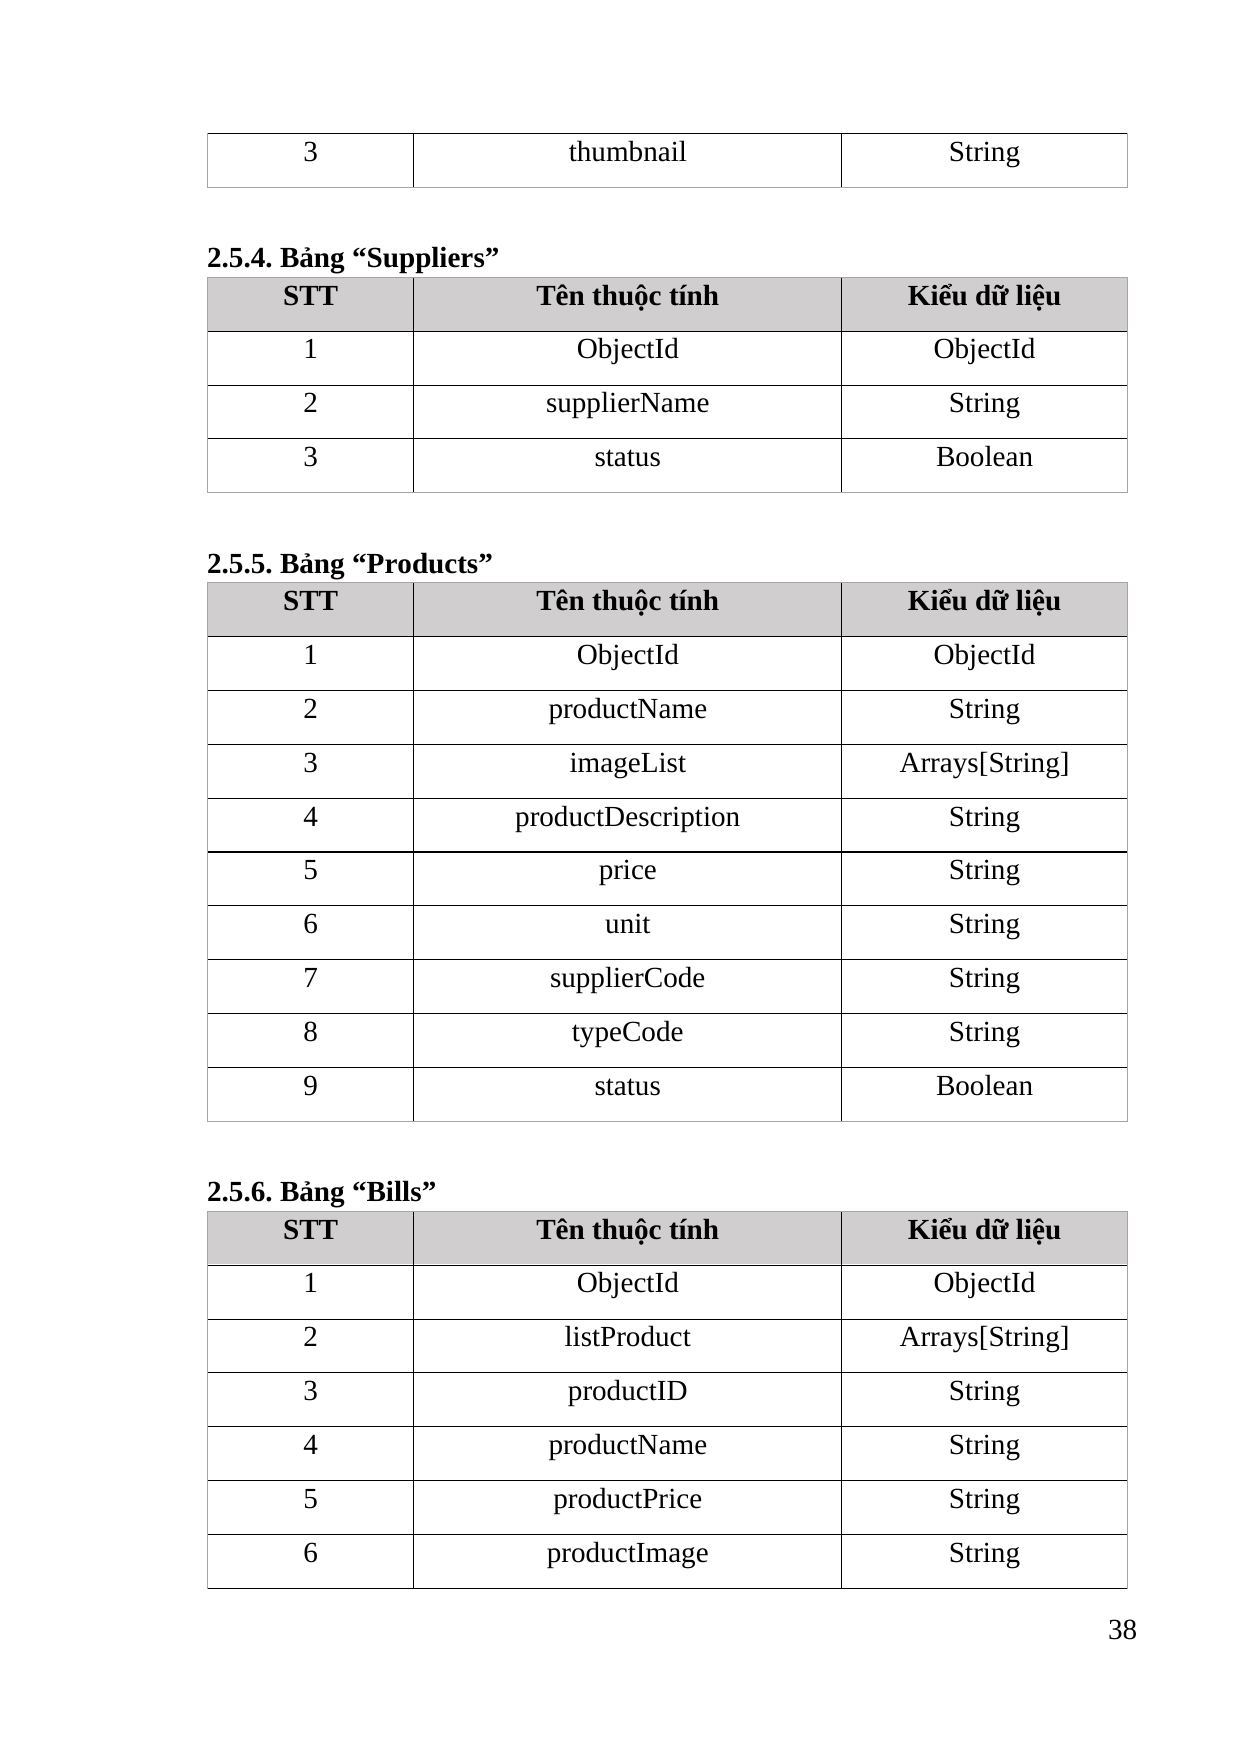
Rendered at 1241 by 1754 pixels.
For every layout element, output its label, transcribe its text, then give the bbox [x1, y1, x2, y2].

table_cell 5 [208, 853, 413, 905]
table_cell ObjectId [414, 637, 841, 690]
table_cell ObjectId [842, 637, 1127, 690]
table_cell String [842, 853, 1127, 905]
table_cell 2 [208, 1320, 413, 1372]
table_cell String [842, 386, 1127, 438]
table_cell productName [414, 1427, 841, 1480]
table_header Tên thuộc tính [414, 278, 841, 331]
table_header Kiểu dữ liệu [842, 278, 1127, 331]
table_cell 4 [208, 1427, 413, 1480]
table_cell 3 [208, 745, 413, 798]
table_cell 1 [208, 332, 413, 384]
table_cell 6 [208, 1535, 413, 1588]
table_cell unit [414, 906, 841, 959]
table_header Kiểu dữ liệu [842, 1212, 1127, 1264]
table_cell productID [414, 1373, 841, 1426]
table_cell 3 [208, 439, 413, 492]
table_cell ObjectId [414, 1266, 841, 1318]
table_cell String [842, 134, 1127, 187]
table_cell status [414, 1068, 841, 1121]
table_cell ObjectId [842, 332, 1127, 384]
table_cell String [842, 906, 1127, 959]
table_cell String [842, 799, 1127, 851]
table_header STT [208, 583, 413, 636]
table_cell Boolean [842, 1068, 1127, 1121]
table_cell String [842, 960, 1127, 1013]
table_cell productName [414, 691, 841, 744]
table_cell supplierName [414, 386, 841, 438]
subtitle 2.5.4. Bảng “Suppliers” [207, 241, 1137, 274]
subtitle 2.5.5. Bảng “Products” [207, 546, 1137, 579]
table_cell 3 [208, 134, 413, 187]
table_cell listProduct [414, 1320, 841, 1372]
table_cell 1 [208, 1266, 413, 1318]
table_cell Arrays[String] [842, 745, 1127, 798]
table_cell 7 [208, 960, 413, 1013]
table_cell String [842, 1535, 1127, 1588]
table_cell 2 [208, 691, 413, 744]
table_cell String [842, 691, 1127, 744]
table_cell String [842, 1481, 1127, 1534]
table_cell Arrays[String] [842, 1320, 1127, 1372]
table_cell ObjectId [414, 332, 841, 384]
table_cell 1 [208, 637, 413, 690]
table_cell ObjectId [842, 1266, 1127, 1318]
table_cell String [842, 1427, 1127, 1480]
table_cell 3 [208, 1373, 413, 1426]
table_cell 2 [208, 386, 413, 438]
table_cell productDescription [414, 799, 841, 851]
subtitle 2.5.6. Bảng “Bills” [207, 1174, 1137, 1208]
table_cell productPrice [414, 1481, 841, 1534]
table_cell typeCode [414, 1014, 841, 1067]
table_cell Boolean [842, 439, 1127, 492]
table_cell productImage [414, 1535, 841, 1588]
table_cell 9 [208, 1068, 413, 1121]
table_cell String [842, 1373, 1127, 1426]
table_cell price [414, 853, 841, 905]
table_header Tên thuộc tính [414, 583, 841, 636]
table_cell 6 [208, 906, 413, 959]
table_cell String [842, 1014, 1127, 1067]
table_cell imageList [414, 745, 841, 798]
table_header Tên thuộc tính [414, 1212, 841, 1264]
table_cell 5 [208, 1481, 413, 1534]
table_header Kiểu dữ liệu [842, 583, 1127, 636]
table_cell supplierCode [414, 960, 841, 1013]
table_cell thumbnail [414, 134, 841, 187]
table_cell 8 [208, 1014, 413, 1067]
table_header STT [208, 278, 413, 331]
table_cell 4 [208, 799, 413, 851]
table_header STT [208, 1212, 413, 1264]
table_cell status [414, 439, 841, 492]
